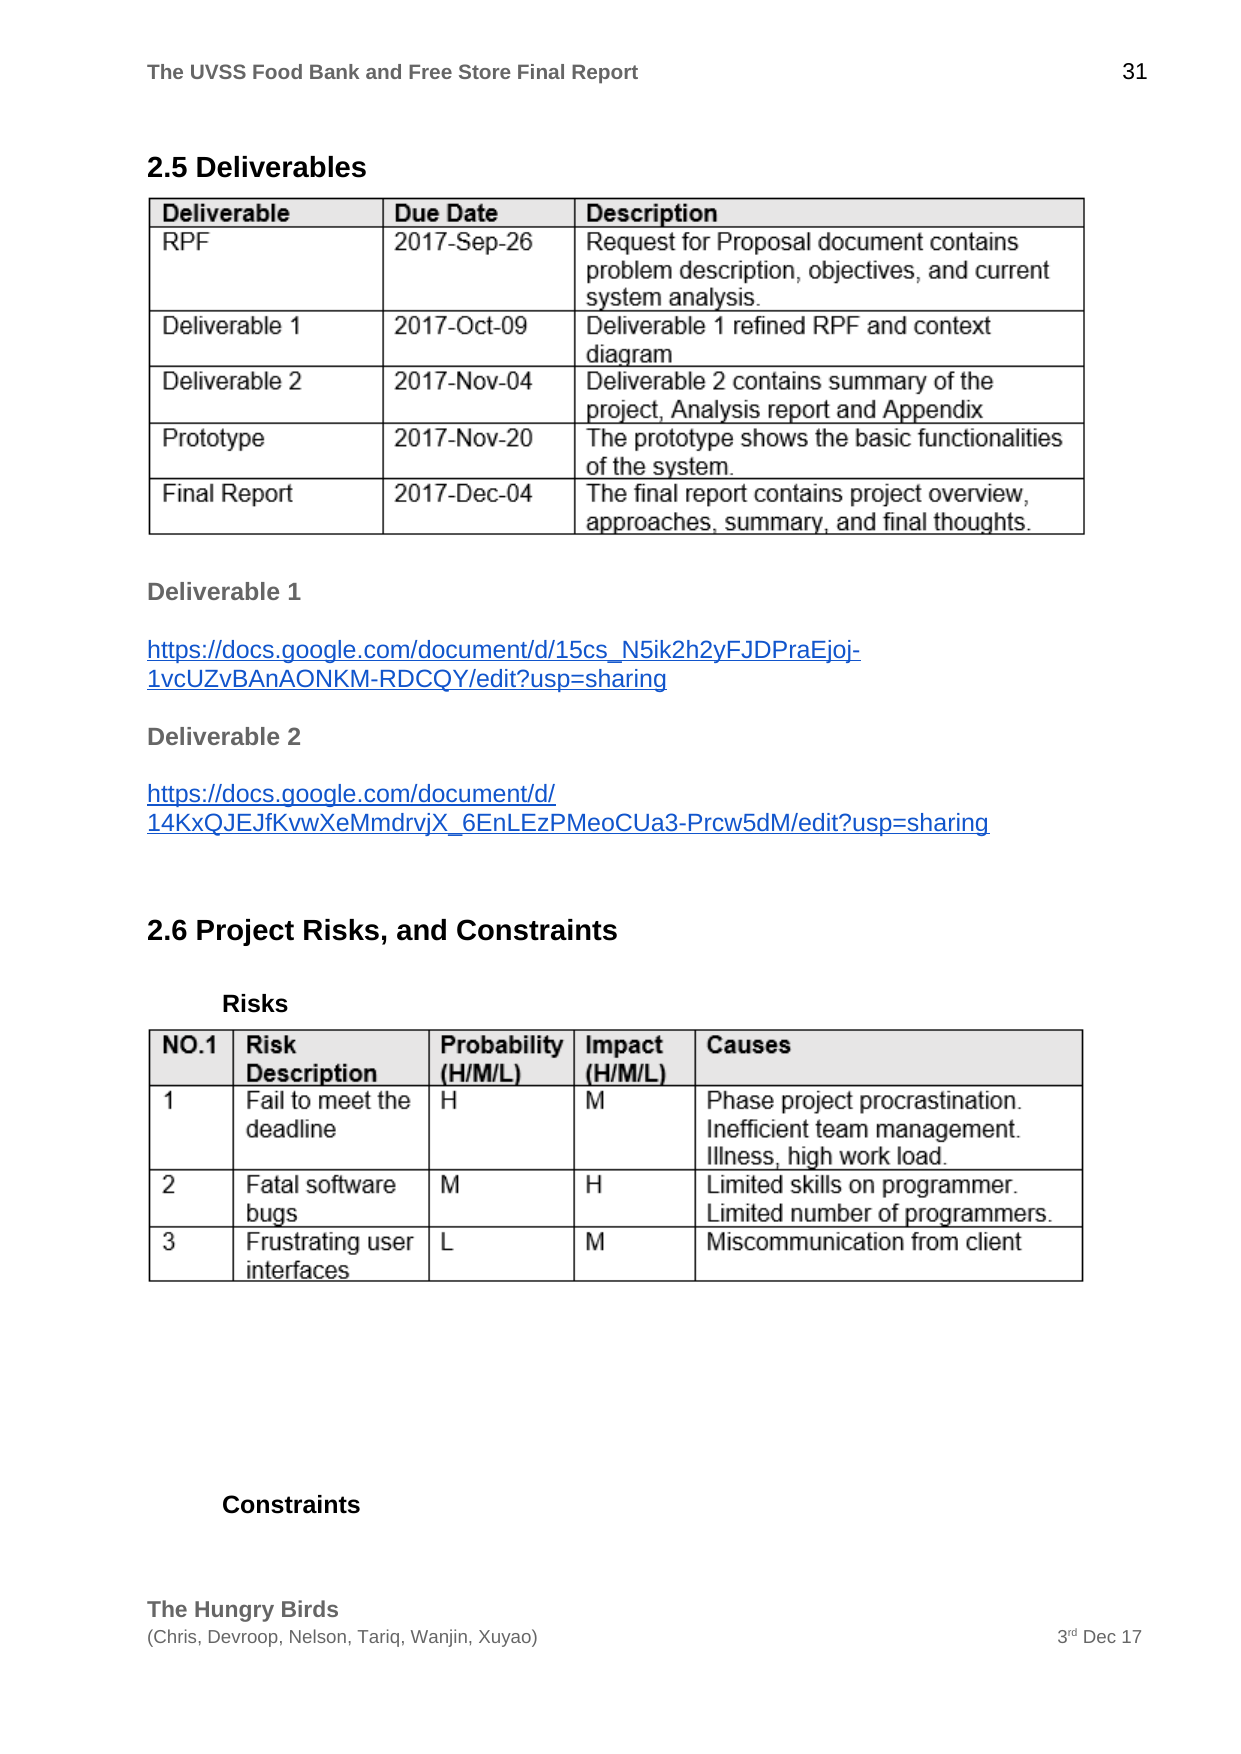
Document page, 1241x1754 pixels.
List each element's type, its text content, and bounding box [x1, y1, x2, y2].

subtitle 2.6 Project Risks, and Constraints [147, 913, 1087, 947]
subtitle Deliverable 1 [147, 577, 1087, 606]
text Risks [147, 989, 1087, 1018]
subtitle 2.5 Deliverables [147, 150, 1087, 183]
subtitle Deliverable 2 [147, 722, 1087, 750]
picture [146, 1022, 1091, 1294]
subtitle https://docs.google.com/document/d/15cs_N5ik2h2yFJDPraEjoj-1vcUZvBAnAONKM-RDCQY/edit?usp=sharing [147, 635, 1087, 692]
picture [146, 196, 1091, 544]
text Constraints [147, 1490, 1087, 1518]
subtitle https://docs.google.com/document/d/14KxQJEJfKvwXeMmdrvjX_6EnLEzPMeoCUa3-Prcw5dM/edit?usp=sharing [147, 779, 1087, 837]
